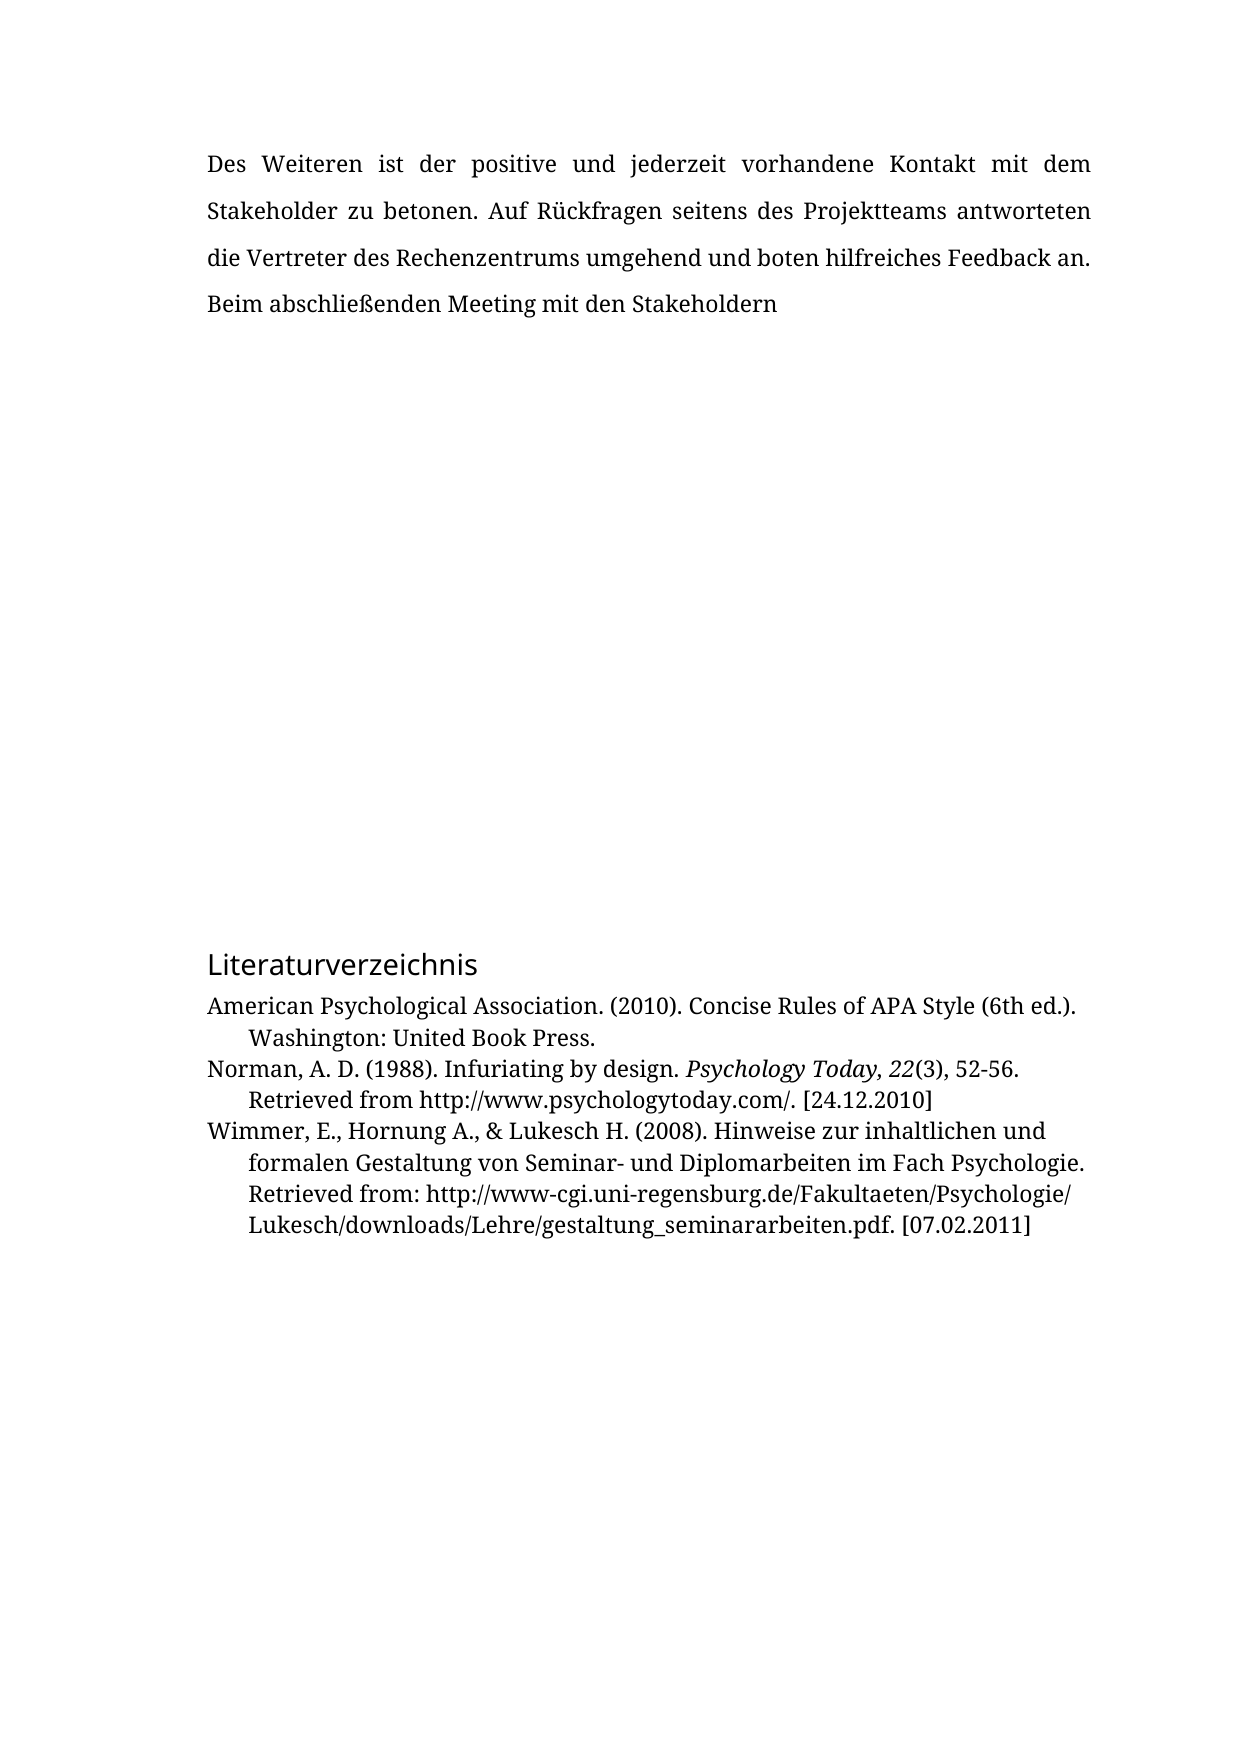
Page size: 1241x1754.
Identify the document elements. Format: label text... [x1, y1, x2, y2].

subtitle Literaturverzeichnis [207, 944, 1092, 984]
text American Psychological Association. (2010). Concise Rules of APA Style (6th ed.). Washington: United Book Press. [207, 990, 1092, 1053]
text Beim abschließenden Meeting mit den Stakeholdern [207, 288, 1092, 319]
text Des Weiteren ist der positive und jederzeit vorhandene Kontakt mit dem Stakeholder zu betonen. Auf Rückfragen seitens des Projektteams antworteten die Vertreter des Rechenzentrums umgehend und boten hilfreiches Feedback an. [207, 148, 1092, 273]
text Norman, A. D. (1988). Infuriating by design. Psychology Today, 22(3), 52-56. Retrieved from http://www.psychologytoday.com/. [24.12.2010] [207, 1053, 1092, 1115]
text Wimmer, E., Hornung A., & Lukesch H. (2008). Hinweise zur inhaltlichen und formalen Gestaltung von Seminar- und Diplomarbeiten im Fach Psychologie. Retrieved from: http://www-cgi.uni-regensburg.de/Fakultaeten/Psychologie/ Lukesch/downloads/Lehre/gestaltung_seminararbeiten.pdf. [07.02.2011] [207, 1115, 1092, 1240]
